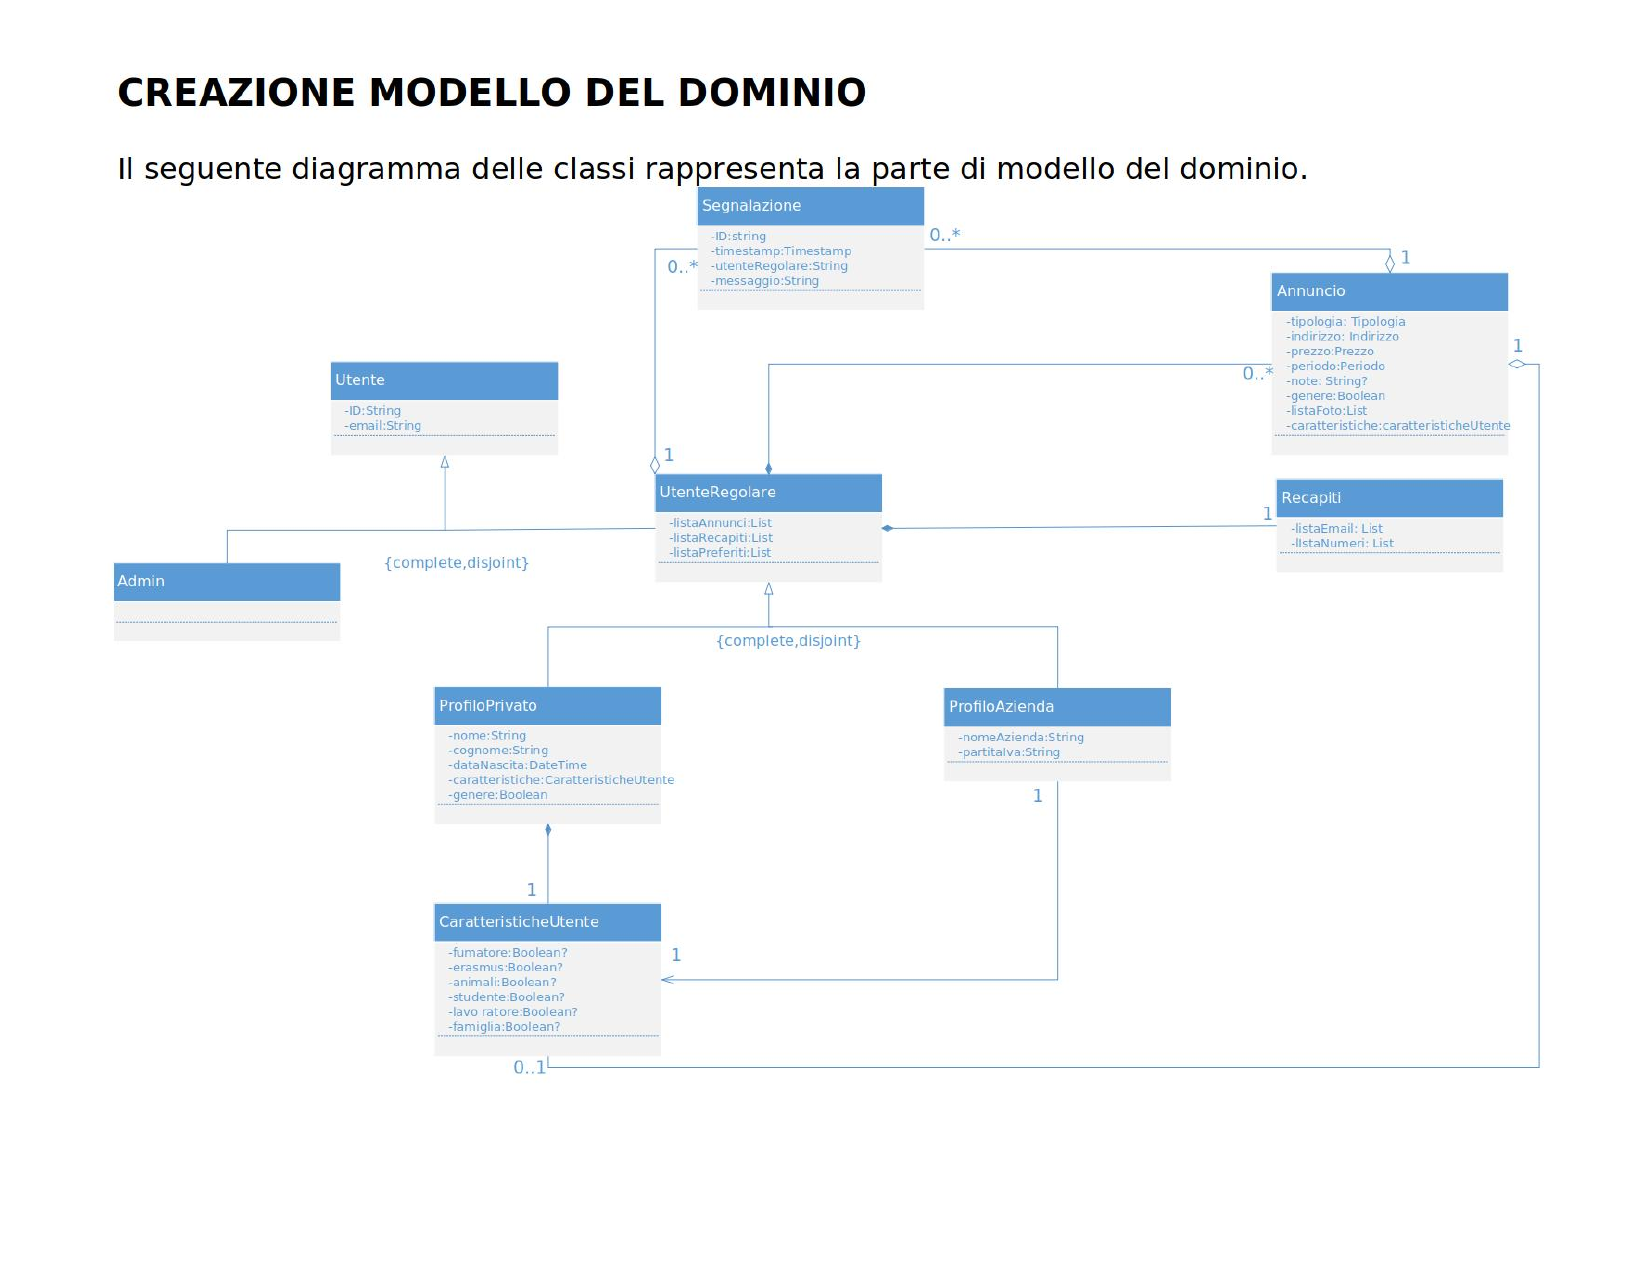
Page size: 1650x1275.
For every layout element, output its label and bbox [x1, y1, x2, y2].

picture [90, 58, 1561, 1099]
